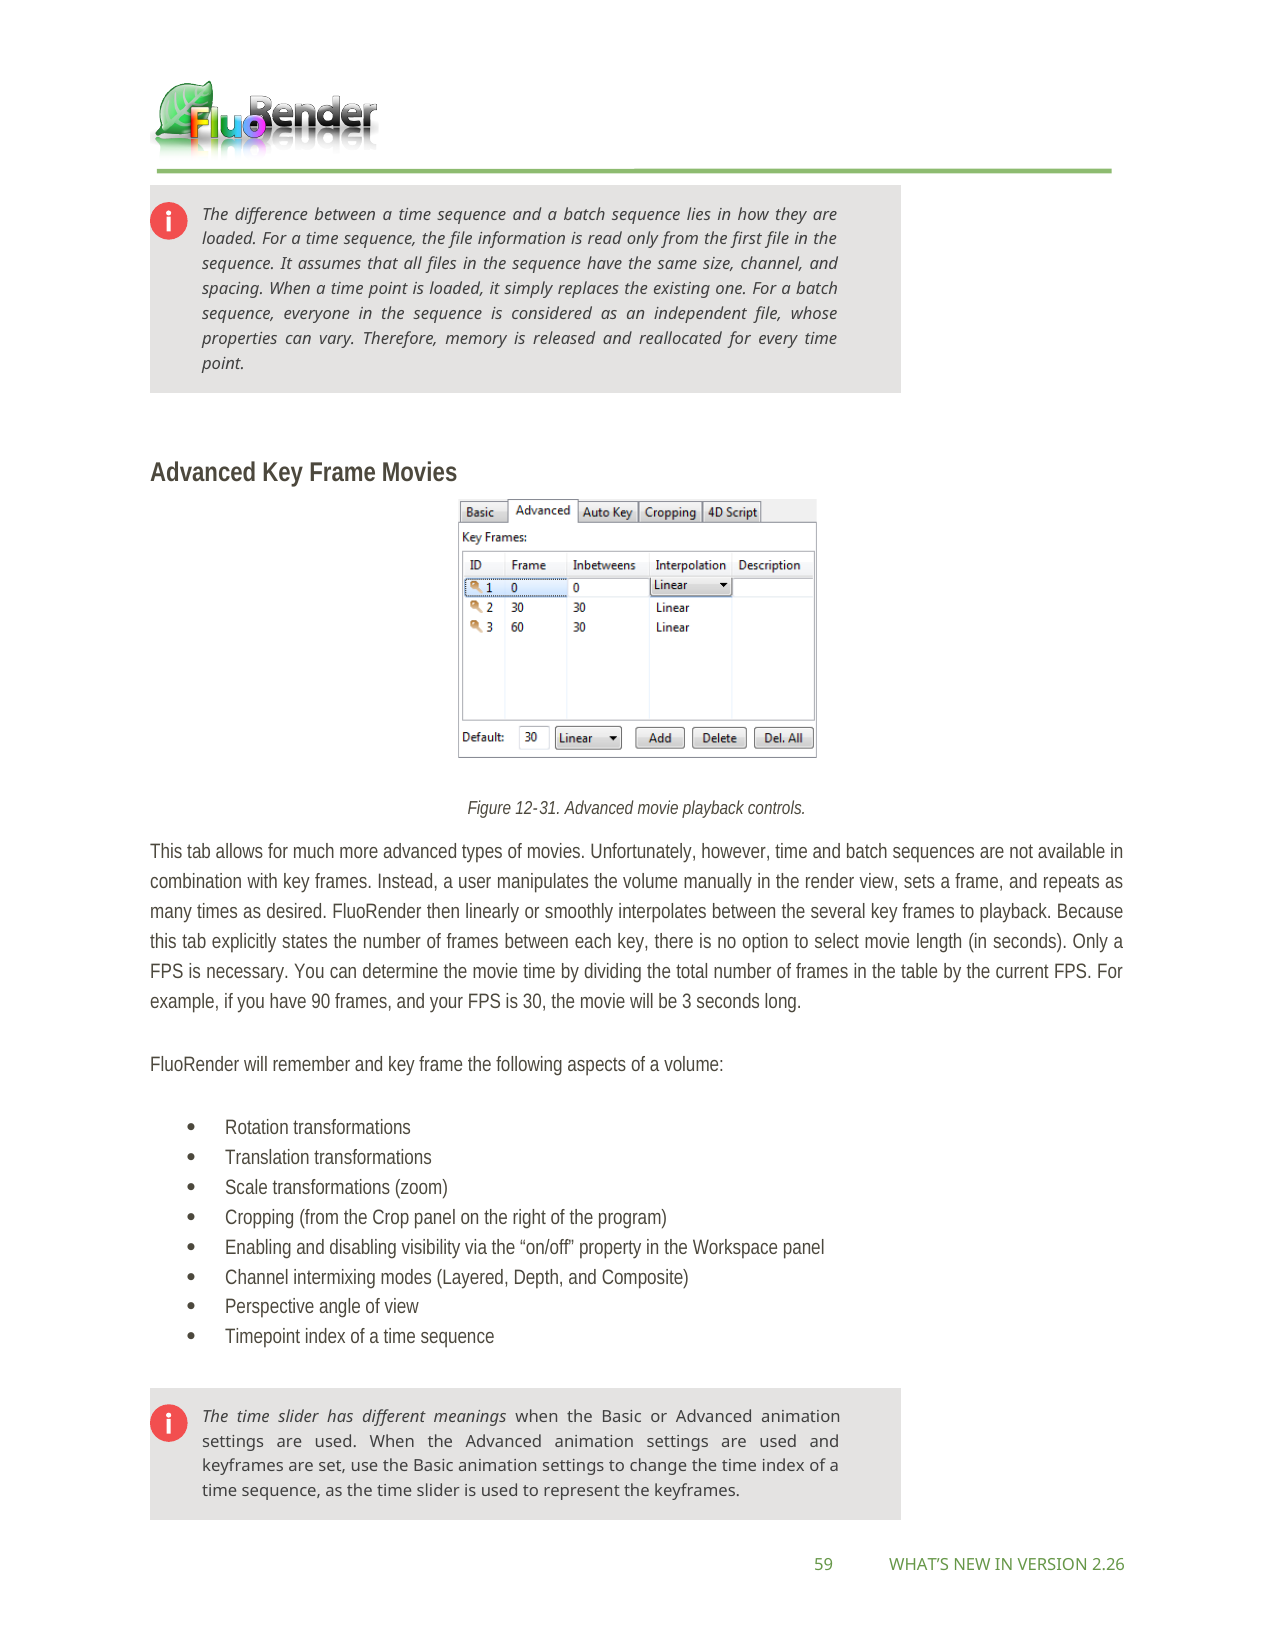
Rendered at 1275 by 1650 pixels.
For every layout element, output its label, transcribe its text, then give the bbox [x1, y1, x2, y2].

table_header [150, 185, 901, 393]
list Cropping (from the Crop panel on the right of the program) [187, 1205, 1125, 1229]
list Scale transformations (zoom) [187, 1175, 1125, 1199]
list Rotation transformations [187, 1115, 1125, 1139]
list Timepoint index of a time sequence [187, 1324, 1125, 1348]
list Channel intermixing modes (Layered, Depth, and Composite) [187, 1264, 1125, 1288]
list Perspective angle of view [187, 1294, 1125, 1318]
subtitle Advanced Key Frame Movies [150, 456, 1125, 487]
text FluoRender will remember and key frame the following aspects of a volume: [150, 1052, 1125, 1076]
picture [150, 75, 379, 162]
list Enabling and disabling visibility via the “on/off” property in the Workspace panel [187, 1235, 1125, 1259]
picture [458, 499, 817, 758]
list Translation transformations [187, 1145, 1125, 1169]
text This tab allows for much more advanced types of movies. Unfortunately, however, time and batch sequences are not available in combination with key frames. Instead, a user manipulates the volume manually in the render view, sets a frame, and repeats as many times as desired. FluoRender then linearly or smoothly interpolates between the several key frames to playback. Because this tab explicitly states the number of frames between each key, there is no option to select movie length (in seconds). Only a FPS is necessary. You can determine the movie time by dividing the total number of frames in the table by the current FPS. For example, if you have 90 frames, and your FPS is 30, the movie will be 3 seconds long. [150, 839, 1125, 1013]
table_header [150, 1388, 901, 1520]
